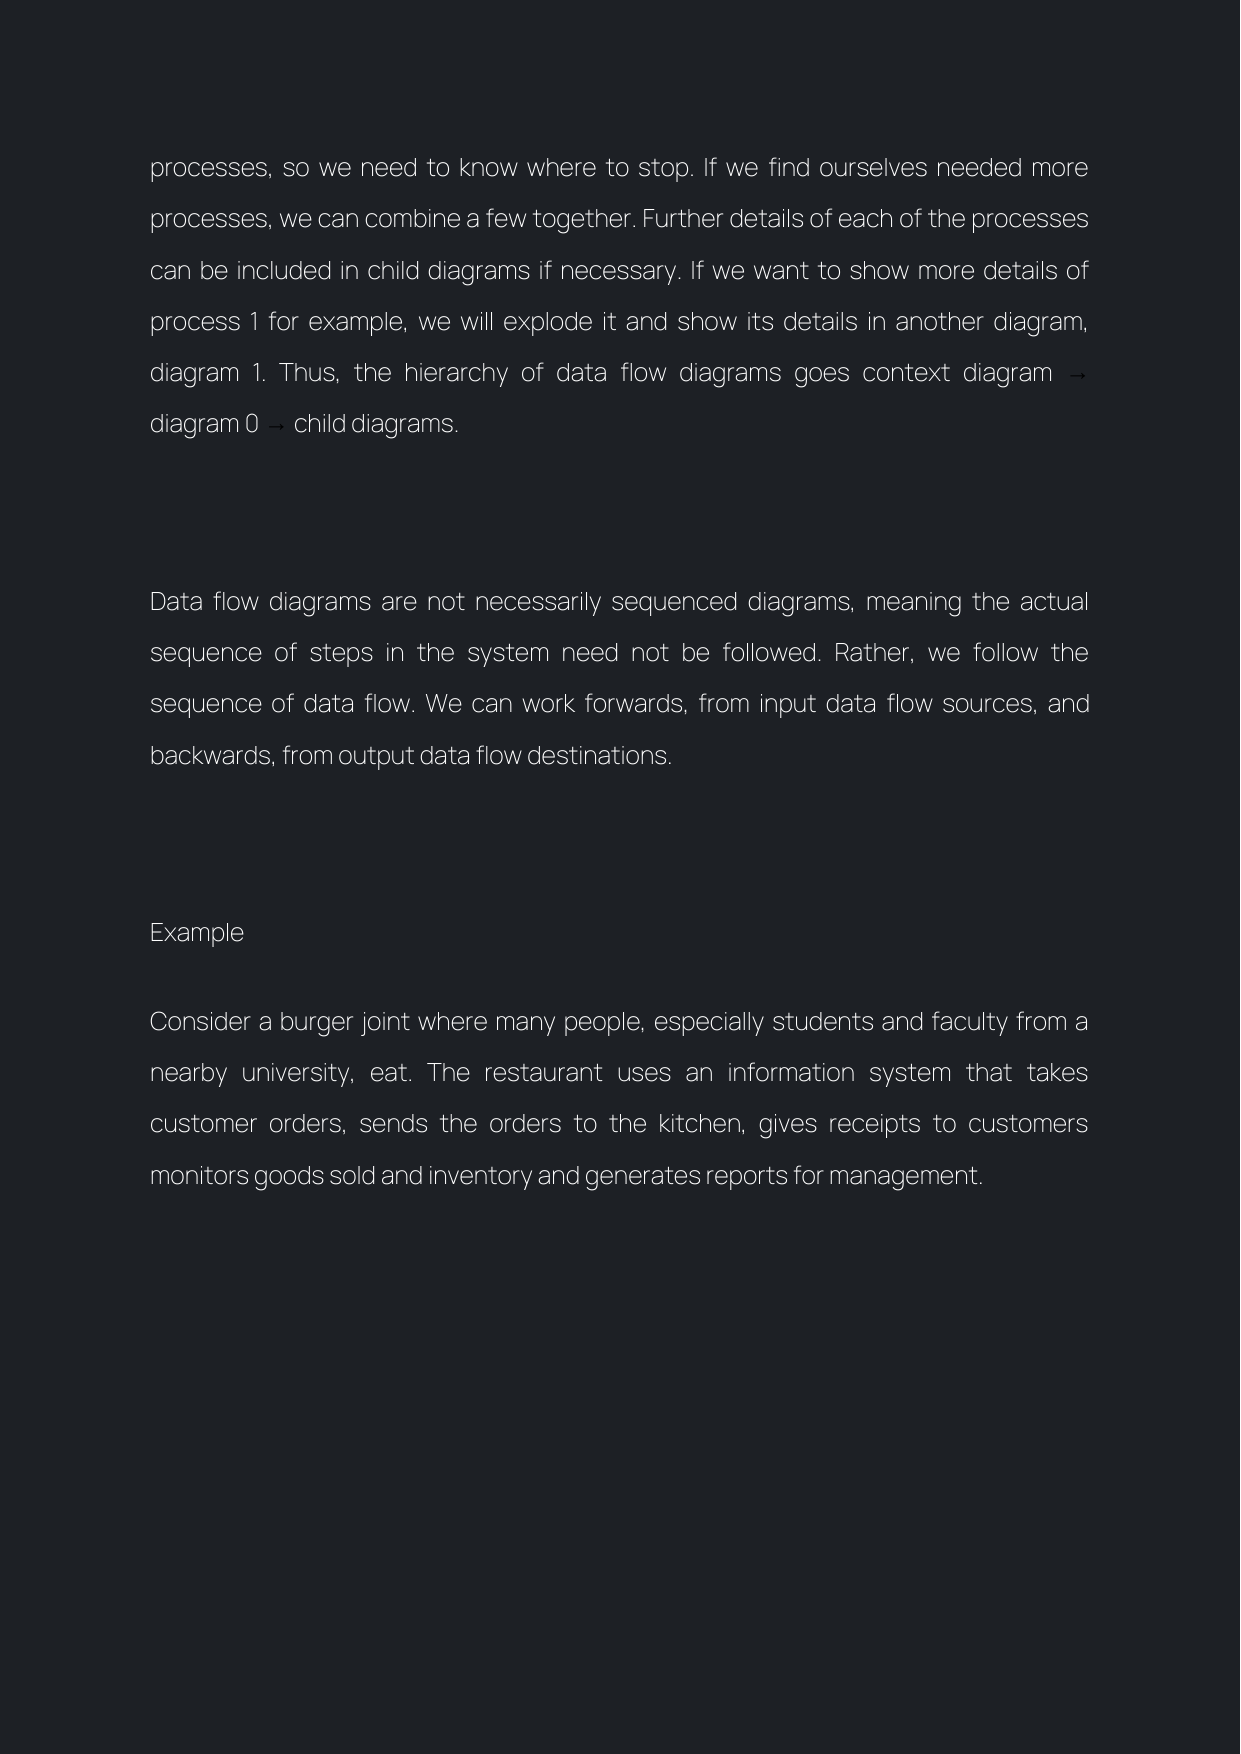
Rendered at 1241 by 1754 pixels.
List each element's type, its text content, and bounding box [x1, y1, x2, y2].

text Data flow diagrams are not necessarily sequenced diagrams, meaning the actual sequence of steps in the system need not be followed. Rather, we follow the sequence of data flow. We can work forwards, from input data flow sources, and backwards, from output data flow destinations. [150, 584, 1090, 772]
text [150, 150, 1090, 440]
text Consider a burger joint where many people, especially students and faculty from a nearby university, eat. The restaurant uses an information system that takes customer orders, sends the orders to the kitchen, gives receipts to customers monitors goods sold and inventory and generates reports for management. [150, 1004, 1090, 1192]
text Example [150, 915, 1090, 949]
